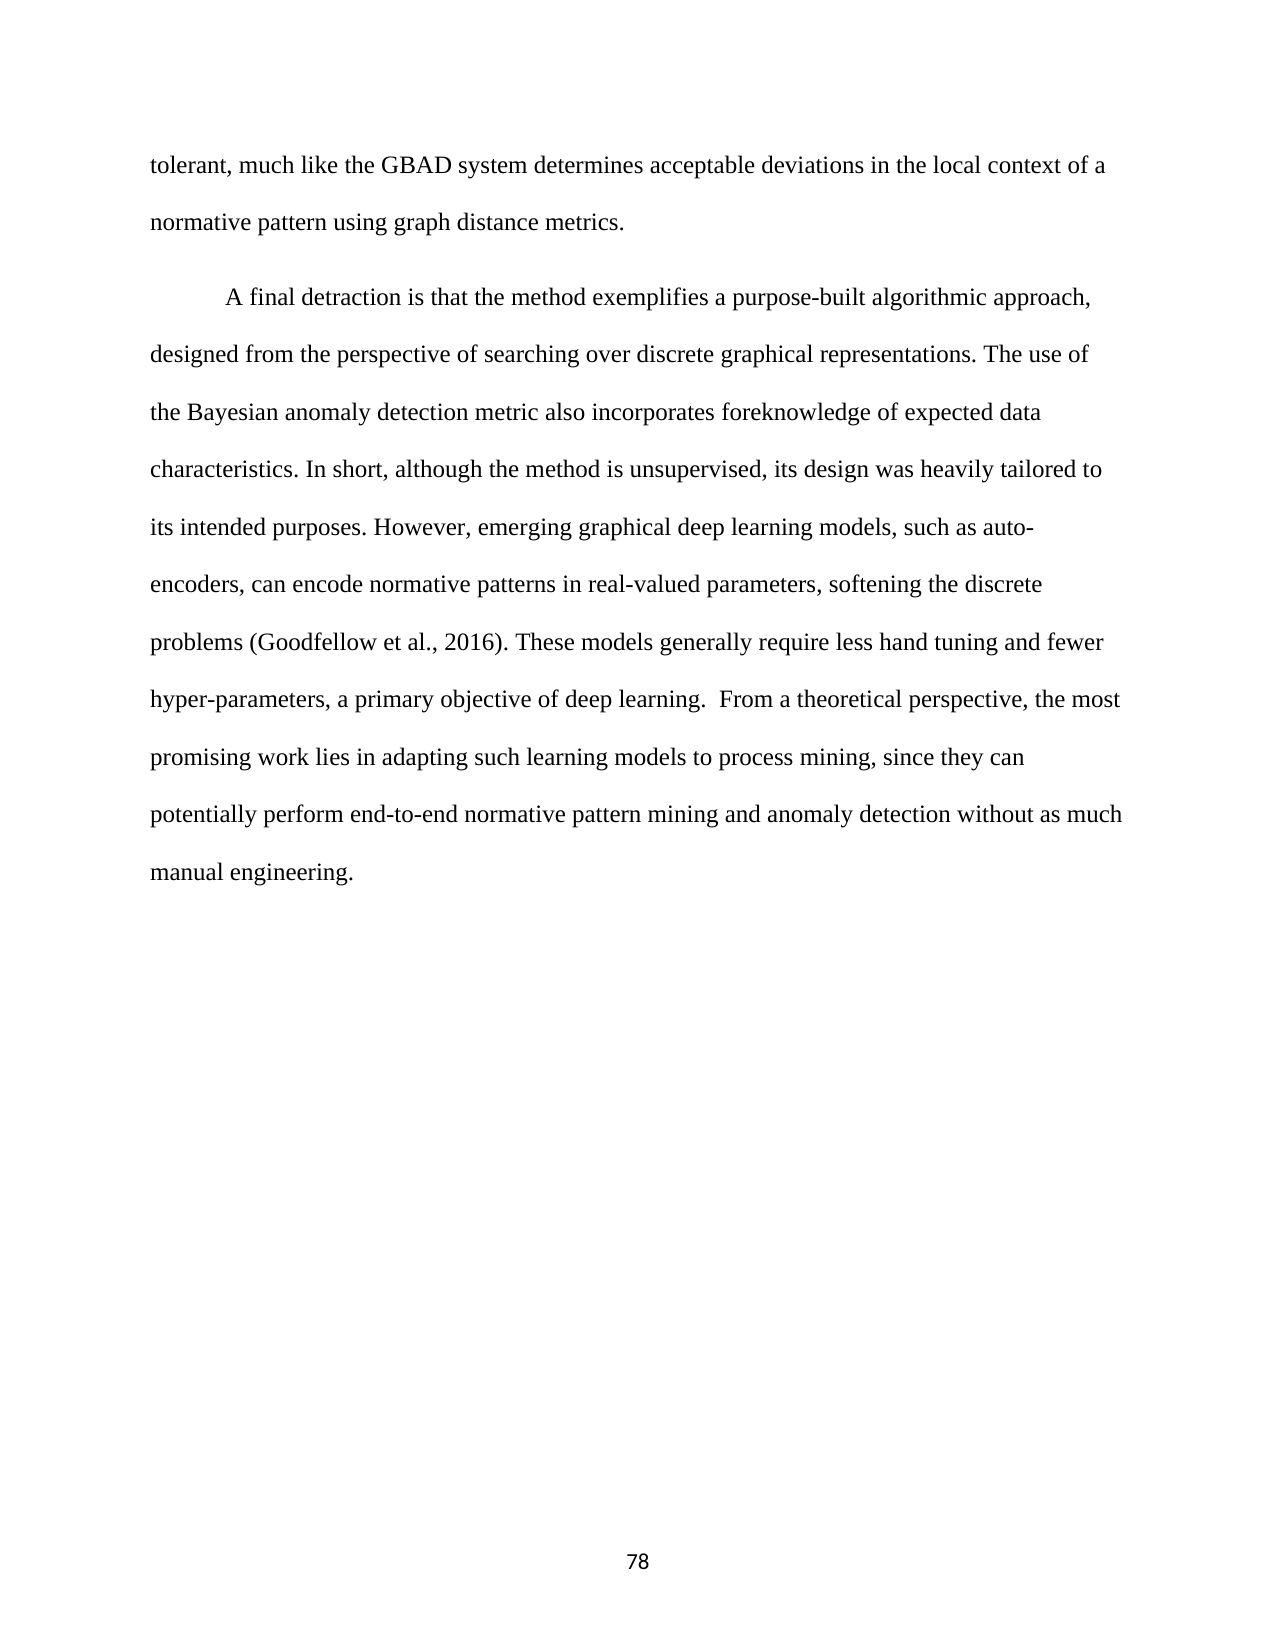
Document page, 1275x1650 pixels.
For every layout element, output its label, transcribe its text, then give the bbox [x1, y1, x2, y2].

text A final detraction is that the method exemplifies a purpose-built algorithmic approach, designed from the perspective of searching over discrete graphical representations. The use of the Bayesian anomaly detection metric also incorporates foreknowledge of expected data characteristics. In short, although the method is unsupervised, its design was heavily tailored to its intended purposes. However, emerging graphical deep learning models, such as auto-encoders, can encode normative patterns in real-valued parameters, softening the discrete problems (Goodfellow et al., 2016). These models generally require less hand tuning and fewer hyper-parameters, a primary objective of deep learning. From a theoretical perspective, the most promising work lies in adapting such learning models to process mining, since they can potentially perform end-to-end normative pattern mining and anomaly detection without as much manual engineering. [150, 282, 1125, 885]
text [150, 150, 1125, 236]
